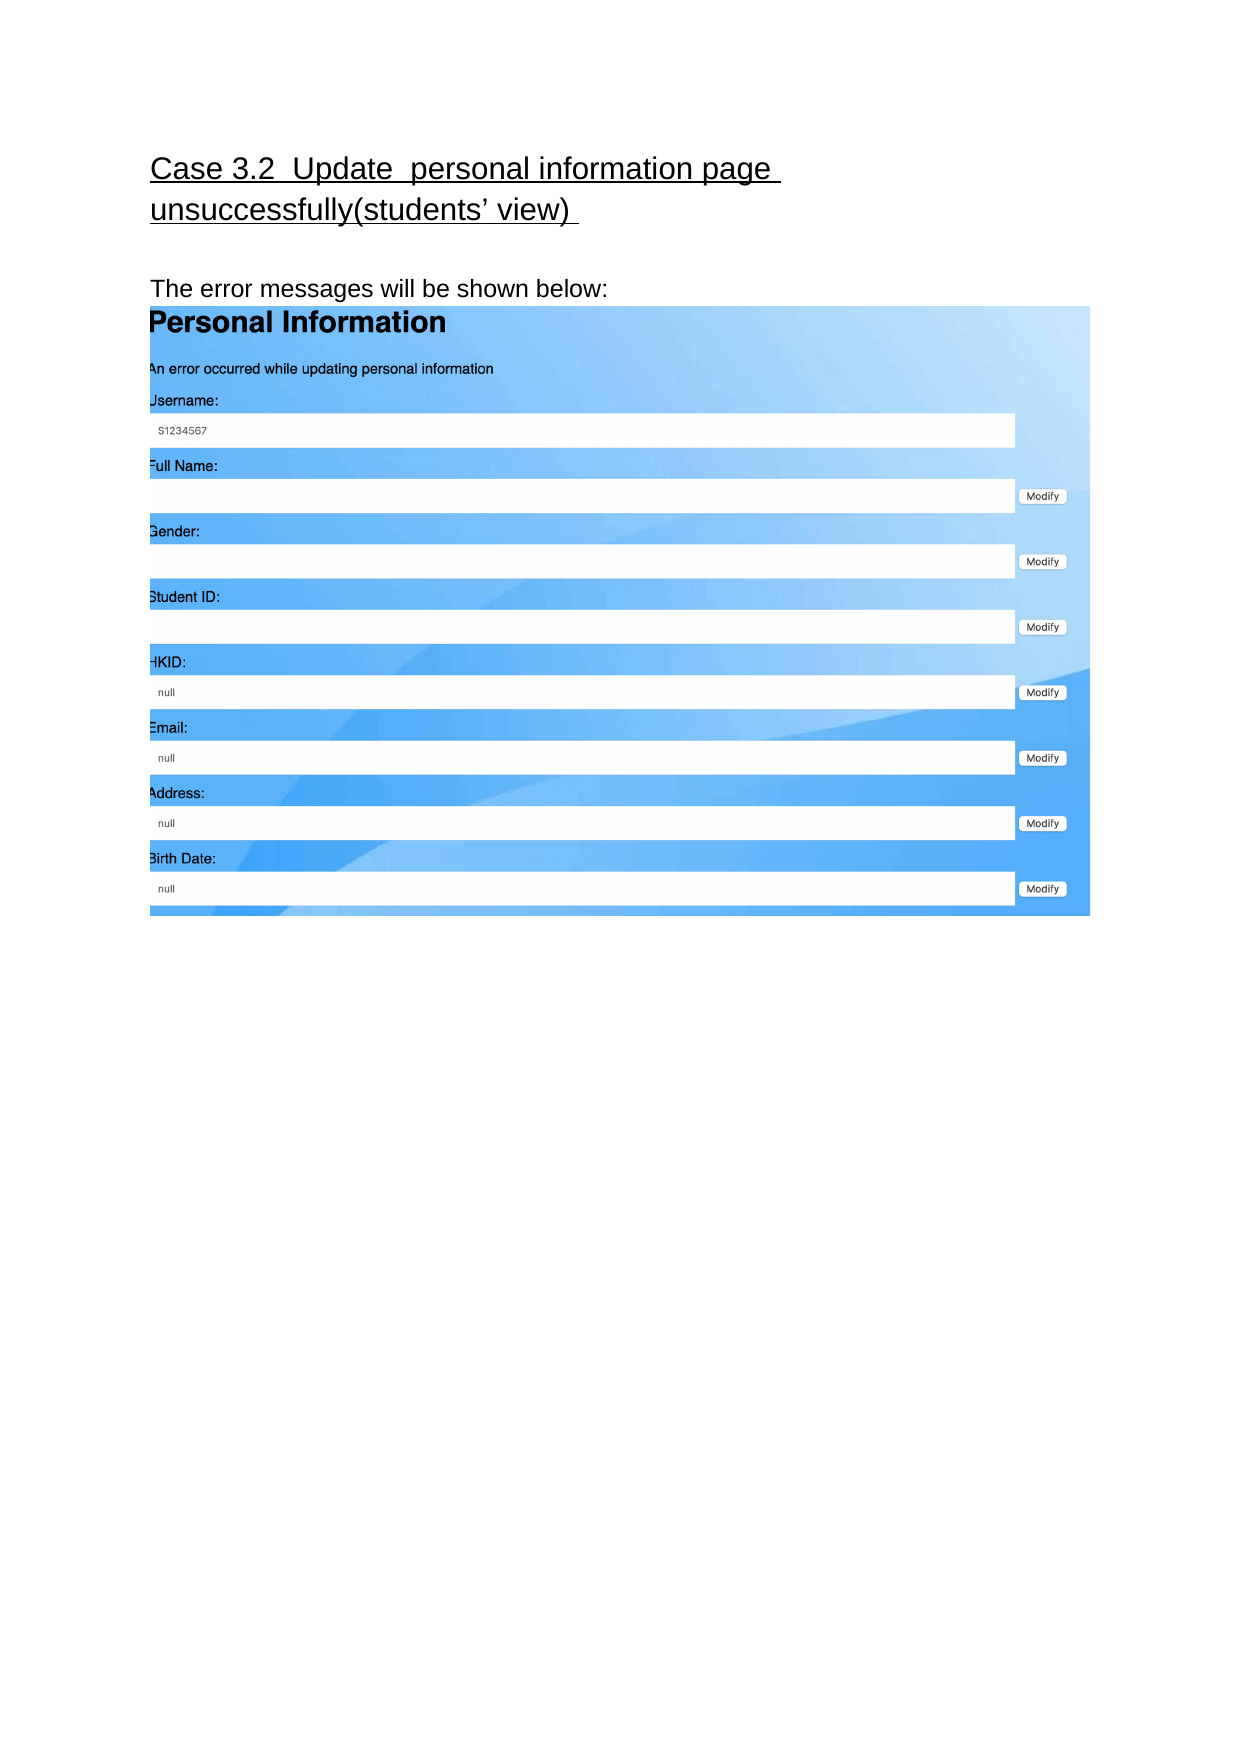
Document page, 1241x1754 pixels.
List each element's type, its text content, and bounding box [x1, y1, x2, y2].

picture [150, 306, 1091, 916]
text The error messages will be shown below: [150, 274, 1090, 302]
text Case 3.2 Update personal information page unsuccessfully(students’ view) [150, 150, 1090, 227]
